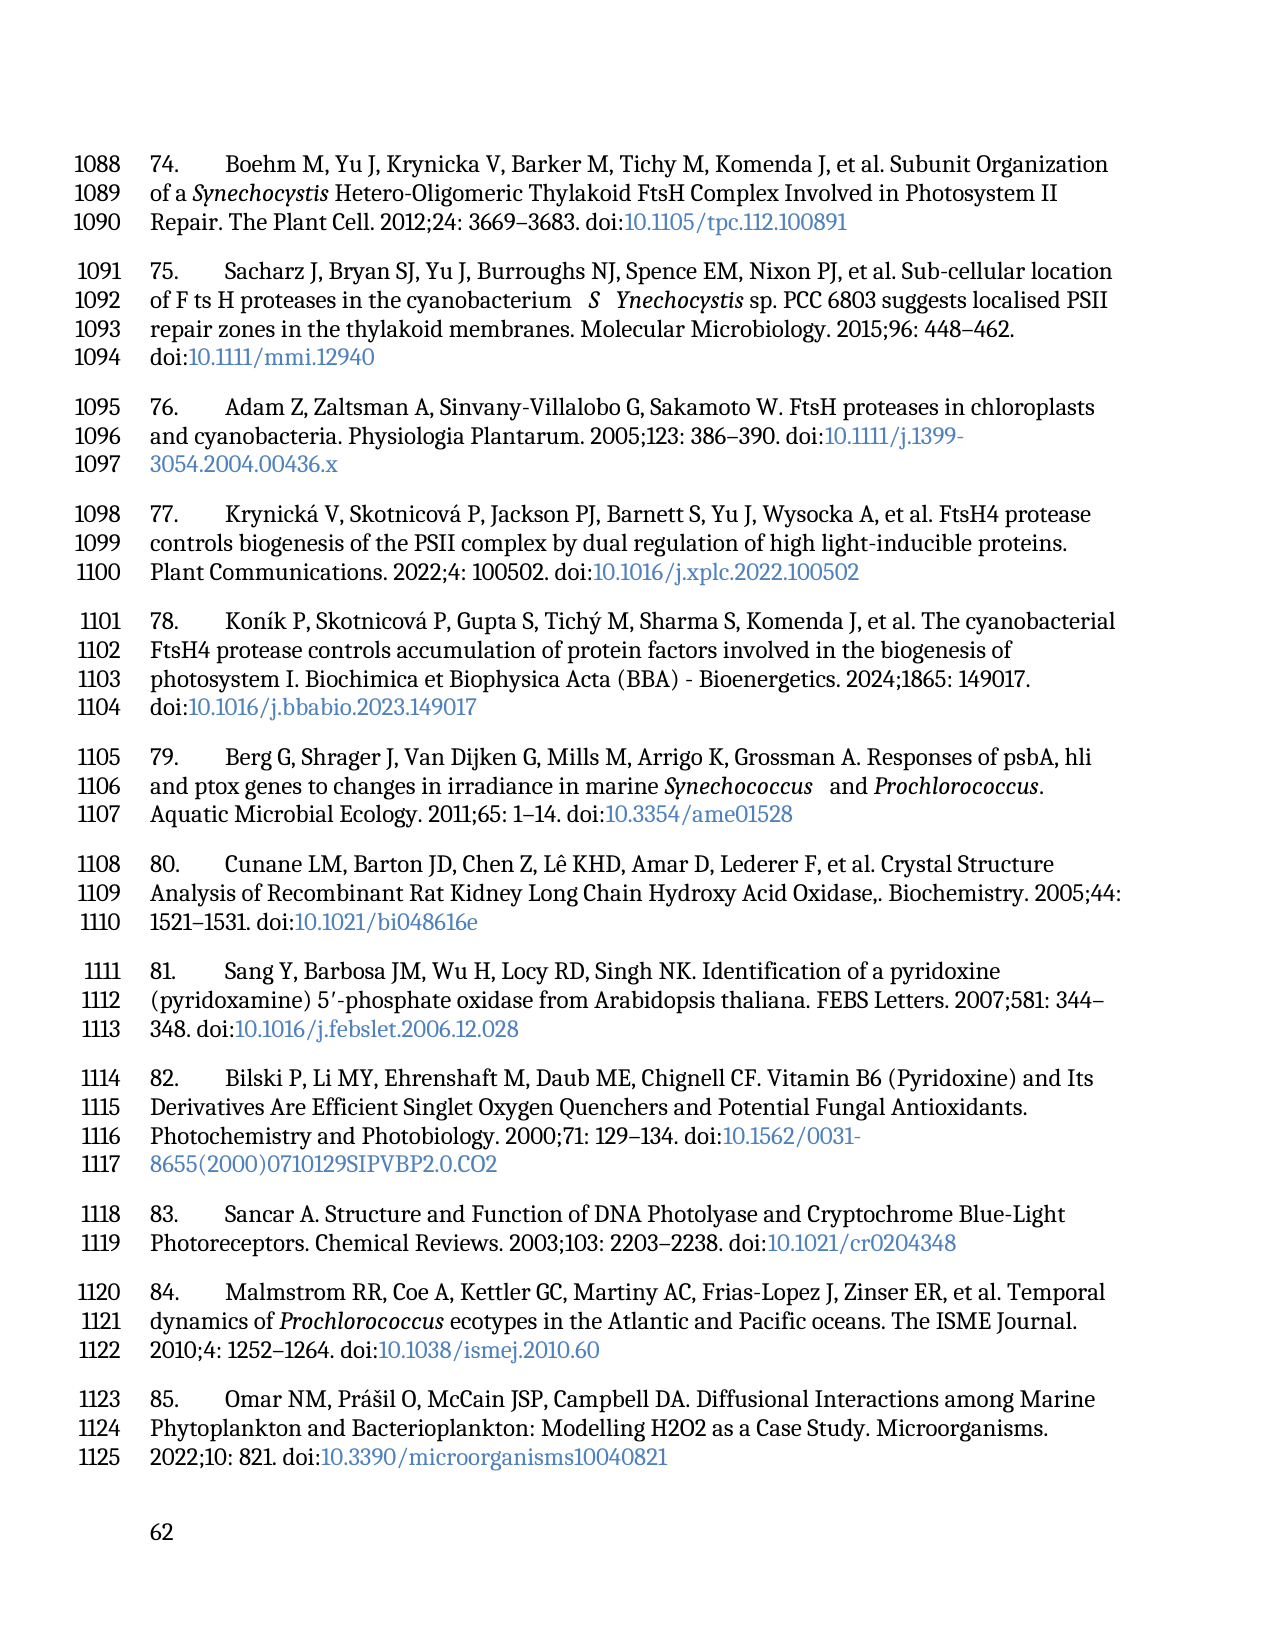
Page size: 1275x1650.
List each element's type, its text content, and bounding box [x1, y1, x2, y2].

text 82. Bilski P, Li MY, Ehrenshaft M, Daub ME, Chignell CF. Vitamin B6 (Pyridoxine) and Its Derivatives Are Efficient Singlet Oxygen Quenchers and Potential Fungal Antioxidants. Photochemistry and Photobiology. 2000;71: 129–134. doi:10.1562/0031-8655(2000)0710129SIPVBP2.0.CO2 [150, 1064, 1125, 1179]
text 75. Sacharz J, Bryan SJ, Yu J, Burroughs NJ, Spence EM, Nixon PJ, et al. Sub-cellular location of F ts H proteases in the cyanobacterium S Ynechocystis sp. PCC 6803 suggests localised PSII repair zones in the thylakoid membranes. Molecular Microbiology. 2015;96: 448–462. doi:10.1111/mmi.12940 [150, 257, 1125, 372]
text 74. Boehm M, Yu J, Krynicka V, Barker M, Tichy M, Komenda J, et al. Subunit Organization of a Synechocystis Hetero-Oligomeric Thylakoid FtsH Complex Involved in Photosystem II Repair. The Plant Cell. 2012;24: 3669–3683. doi:10.1105/tpc.112.100891 [150, 150, 1125, 236]
text 77. Krynická V, Skotnicová P, Jackson PJ, Barnett S, Yu J, Wysocka A, et al. FtsH4 protease controls biogenesis of the PSII complex by dual regulation of high light-inducible proteins. Plant Communications. 2022;4: 100502. doi:10.1016/j.xplc.2022.100502 [150, 500, 1125, 586]
text 76. Adam Z, Zaltsman A, Sinvany-Villalobo G, Sakamoto W. FtsH proteases in chloroplasts and cyanobacteria. Physiologia Plantarum. 2005;123: 386–390. doi:10.1111/j.1399-3054.2004.00436.x [150, 393, 1125, 479]
text 85. Omar NM, Prášil O, McCain JSP, Campbell DA. Diffusional Interactions among Marine Phytoplankton and Bacterioplankton: Modelling H2O2 as a Case Study. Microorganisms. 2022;10: 821. doi:10.3390/microorganisms10040821 [150, 1385, 1125, 1472]
text 83. Sancar A. Structure and Function of DNA Photolyase and Cryptochrome Blue-Light Photoreceptors. Chemical Reviews. 2003;103: 2203–2238. doi:10.1021/cr0204348 [150, 1200, 1125, 1257]
text 81. Sang Y, Barbosa JM, Wu H, Locy RD, Singh NK. Identification of a pyridoxine (pyridoxamine) 5-phosphate oxidase from Arabidopsis thaliana. FEBS Letters. 2007;581: 344–348. doi:10.1016/j.febslet.2006.12.028 [150, 957, 1125, 1043]
text 79. Berg G, Shrager J, Van Dijken G, Mills M, Arrigo K, Grossman A. Responses of psbA, hli and ptox genes to changes in irradiance in marine Synechococcus and Prochlorococcus. Aquatic Microbial Ecology. 2011;65: 1–14. doi:10.3354/ame01528 [150, 743, 1125, 829]
text 84. Malmstrom RR, Coe A, Kettler GC, Martiny AC, Frias-Lopez J, Zinser ER, et al. Temporal dynamics of Prochlorococcus ecotypes in the Atlantic and Pacific oceans. The ISME Journal. 2010;4: 1252–1264. doi:10.1038/ismej.2010.60 [150, 1278, 1125, 1364]
text 78. Koník P, Skotnicová P, Gupta S, Tichý M, Sharma S, Komenda J, et al. The cyanobacterial FtsH4 protease controls accumulation of protein factors involved in the biogenesis of photosystem I. Biochimica et Biophysica Acta (BBA) - Bioenergetics. 2024;1865: 149017. doi:10.1016/j.bbabio.2023.149017 [150, 607, 1125, 722]
text 80. Cunane LM, Barton JD, Chen Z, Lê KHD, Amar D, Lederer F, et al. Crystal Structure Analysis of Recombinant Rat Kidney Long Chain Hydroxy Acid Oxidase,. Biochemistry. 2005;44: 1521–1531. doi:10.1021/bi048616e [150, 850, 1125, 936]
